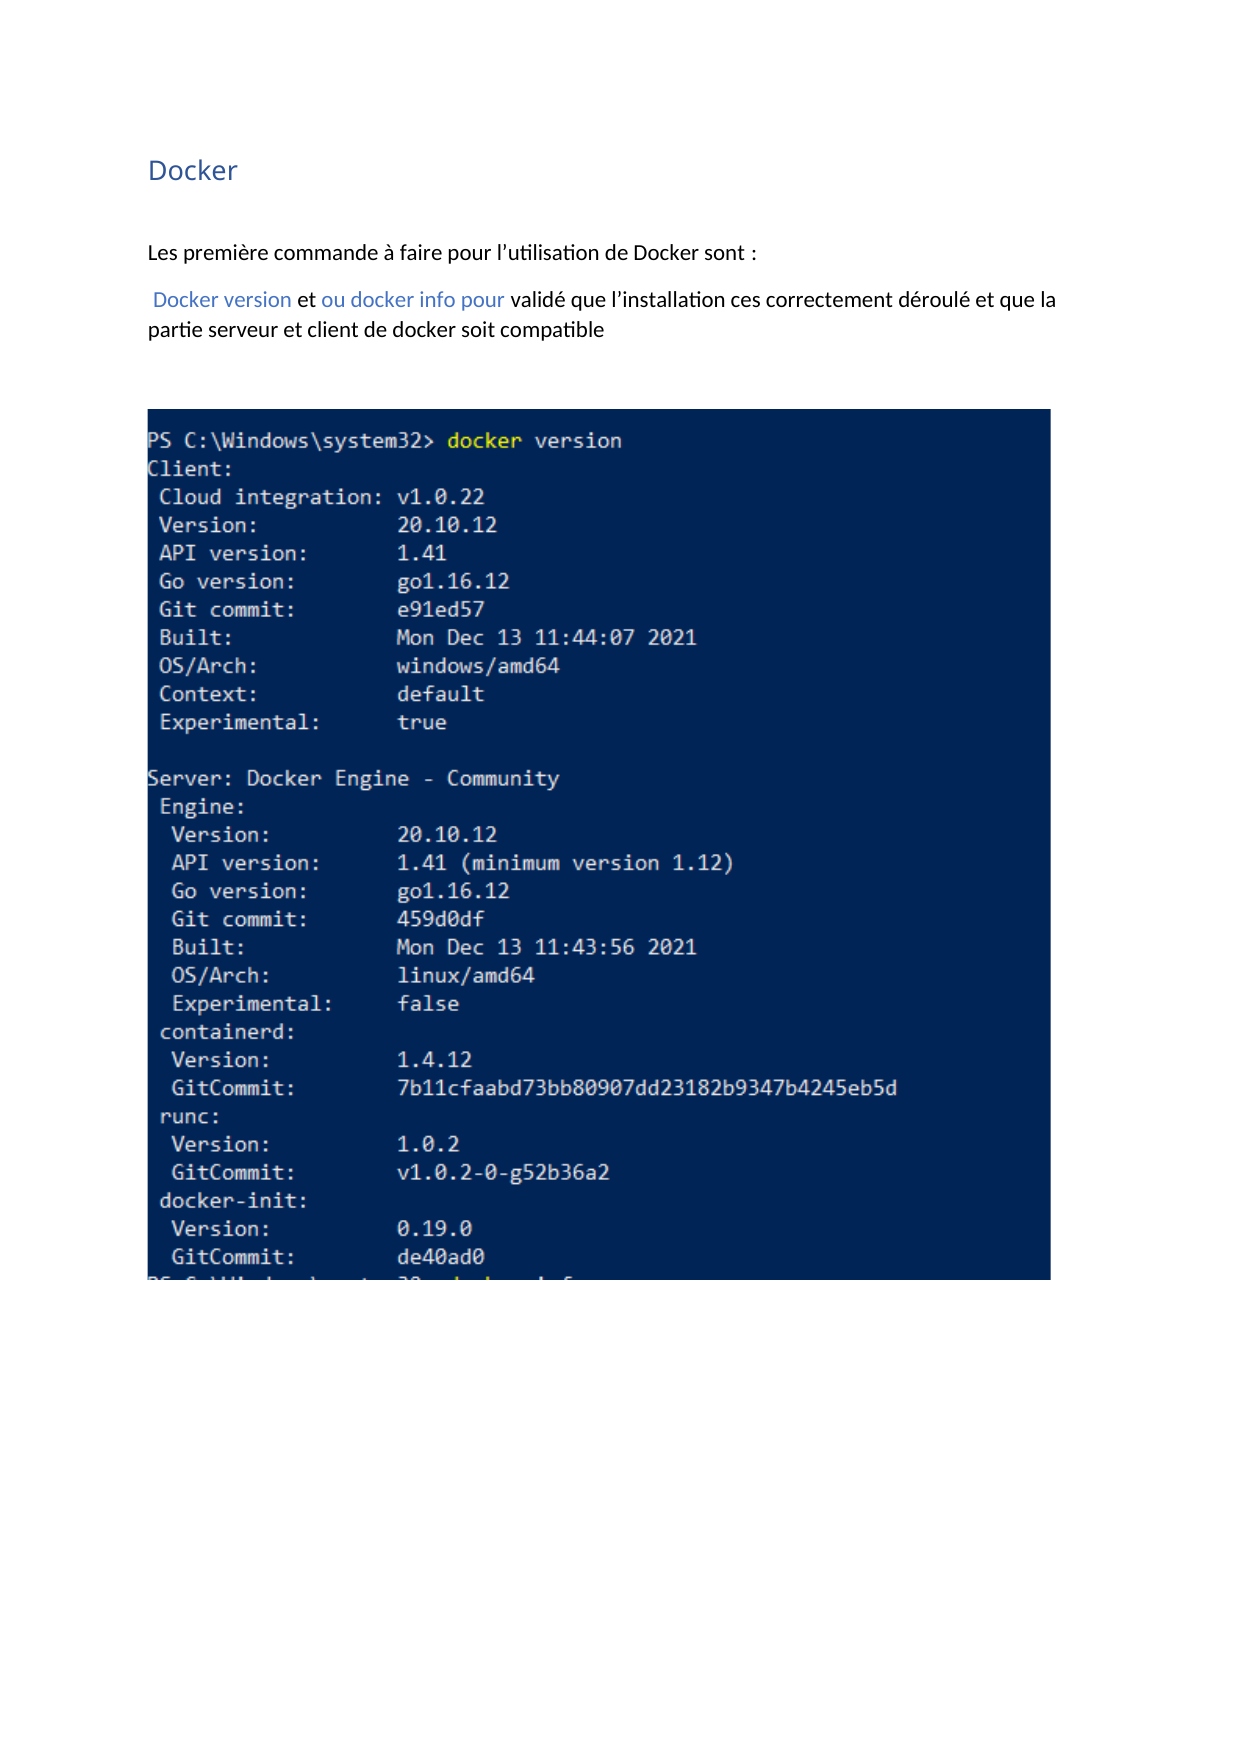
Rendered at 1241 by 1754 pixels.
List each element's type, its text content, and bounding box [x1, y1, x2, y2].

subtitle Docker [148, 152, 1093, 189]
text Les première commande à faire pour l’utilisation de Docker sont : [148, 238, 1093, 266]
text Docker version et ou docker info pour validé que l’installation ces correctement déroulé et que la partie serveur et client de docker soit compatible [148, 285, 1093, 343]
picture [147, 409, 1051, 1280]
